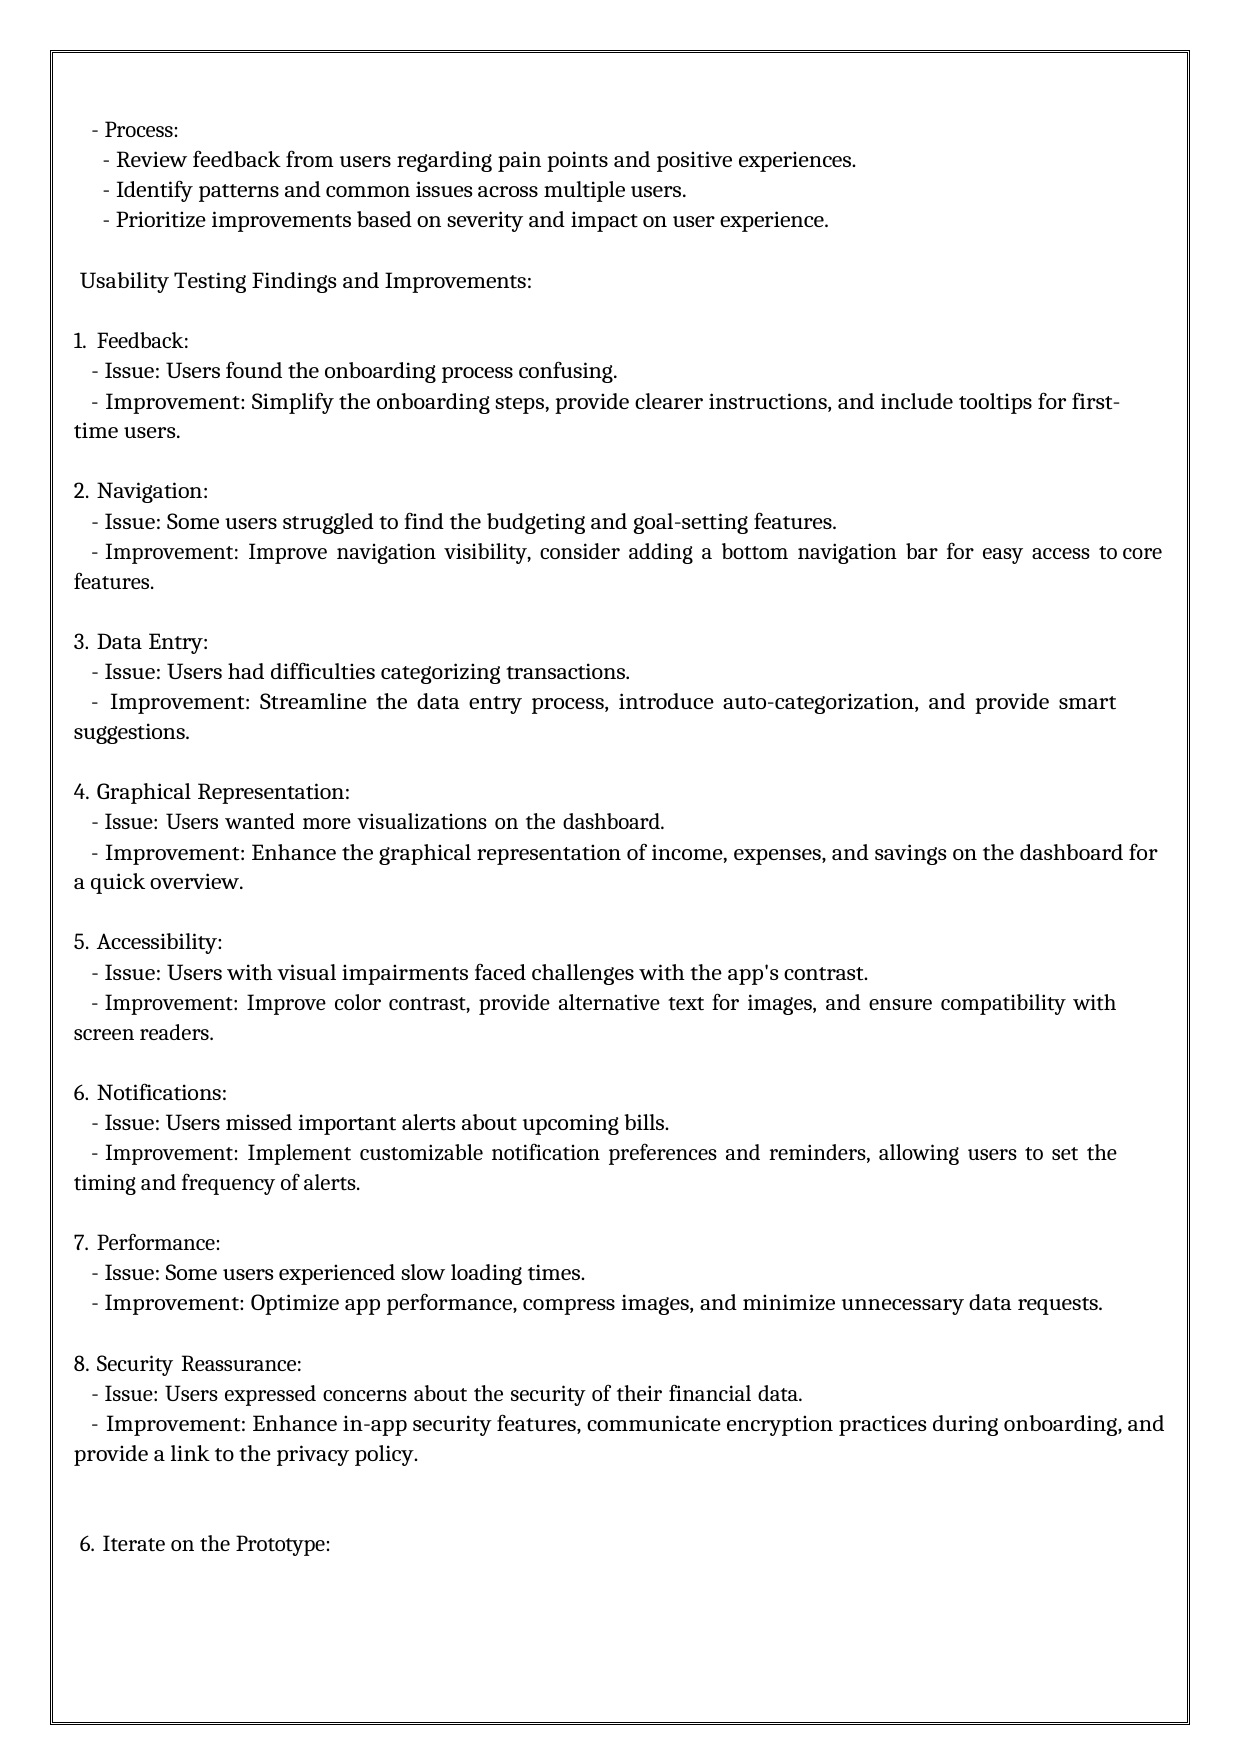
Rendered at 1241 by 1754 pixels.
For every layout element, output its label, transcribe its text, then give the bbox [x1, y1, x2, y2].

list Improvement: Optimize app performance, compress images, and minimize unnecessary data requests. [91, 1290, 1184, 1316]
list Prioritize improvements based on severity and impact on user experience. [102, 207, 1184, 234]
list Identify patterns and common issues across multiple users. [102, 177, 1184, 203]
list Issue: Users missed important alerts about upcoming bills. [91, 1110, 1184, 1136]
list Iterate on the Prototype: [79, 1531, 1184, 1557]
list Notifications: [74, 1079, 1184, 1106]
list Feedback: [74, 328, 1184, 354]
list Improvement: Improve color contrast, provide alternative text for images, and ensure compatibility with screen readers. [74, 990, 1166, 1046]
text Usability Testing Findings and Improvements: [79, 268, 1184, 294]
list Data Entry: [74, 629, 1184, 655]
list Security Reassurance: [74, 1351, 1184, 1377]
list Improvement: Improve navigation visibility, consider adding a bottom navigation bar for easy access to core features. [74, 539, 1167, 595]
list Review feedback from users regarding pain points and positive experiences. [102, 147, 1184, 173]
list Issue: Users had difficulties categorizing transactions. [91, 659, 1184, 685]
list Improvement: Simplify the onboarding steps, provide clearer instructions, and include tooltips for first- time users. [74, 388, 1167, 444]
list Issue: Users with visual impairments faced challenges with the app's contrast. [91, 959, 1184, 986]
list Issue: Users wanted more visualizations on the dashboard. [91, 809, 1184, 835]
list Improvement: Implement customizable notification preferences and reminders, allowing users to set the timing and frequency of alerts. [74, 1140, 1166, 1196]
list Graphical Representation: [74, 779, 1184, 805]
list Issue: Users expressed concerns about the security of their financial data. [91, 1381, 1184, 1407]
list Navigation: [74, 478, 1184, 505]
list Performance: [74, 1229, 1184, 1256]
list Issue: Some users experienced slow loading times. [91, 1260, 1184, 1286]
list Improvement: Streamline the data entry process, introduce auto-categorization, and provide smart suggestions. [74, 689, 1167, 745]
list Issue: Some users struggled to find the budgeting and goal-setting features. [91, 508, 1184, 535]
list Process: [91, 117, 1184, 143]
list Accessibility: [74, 929, 1184, 956]
list Improvement: Enhance the graphical representation of income, expenses, and savings on the dashboard for a quick overview. [74, 839, 1166, 895]
list Improvement: Enhance in-app security features, communicate encryption practices during onboarding, and provide a link to the privacy policy. [74, 1411, 1167, 1467]
list Issue: Users found the onboarding process confusing. [91, 358, 1184, 384]
